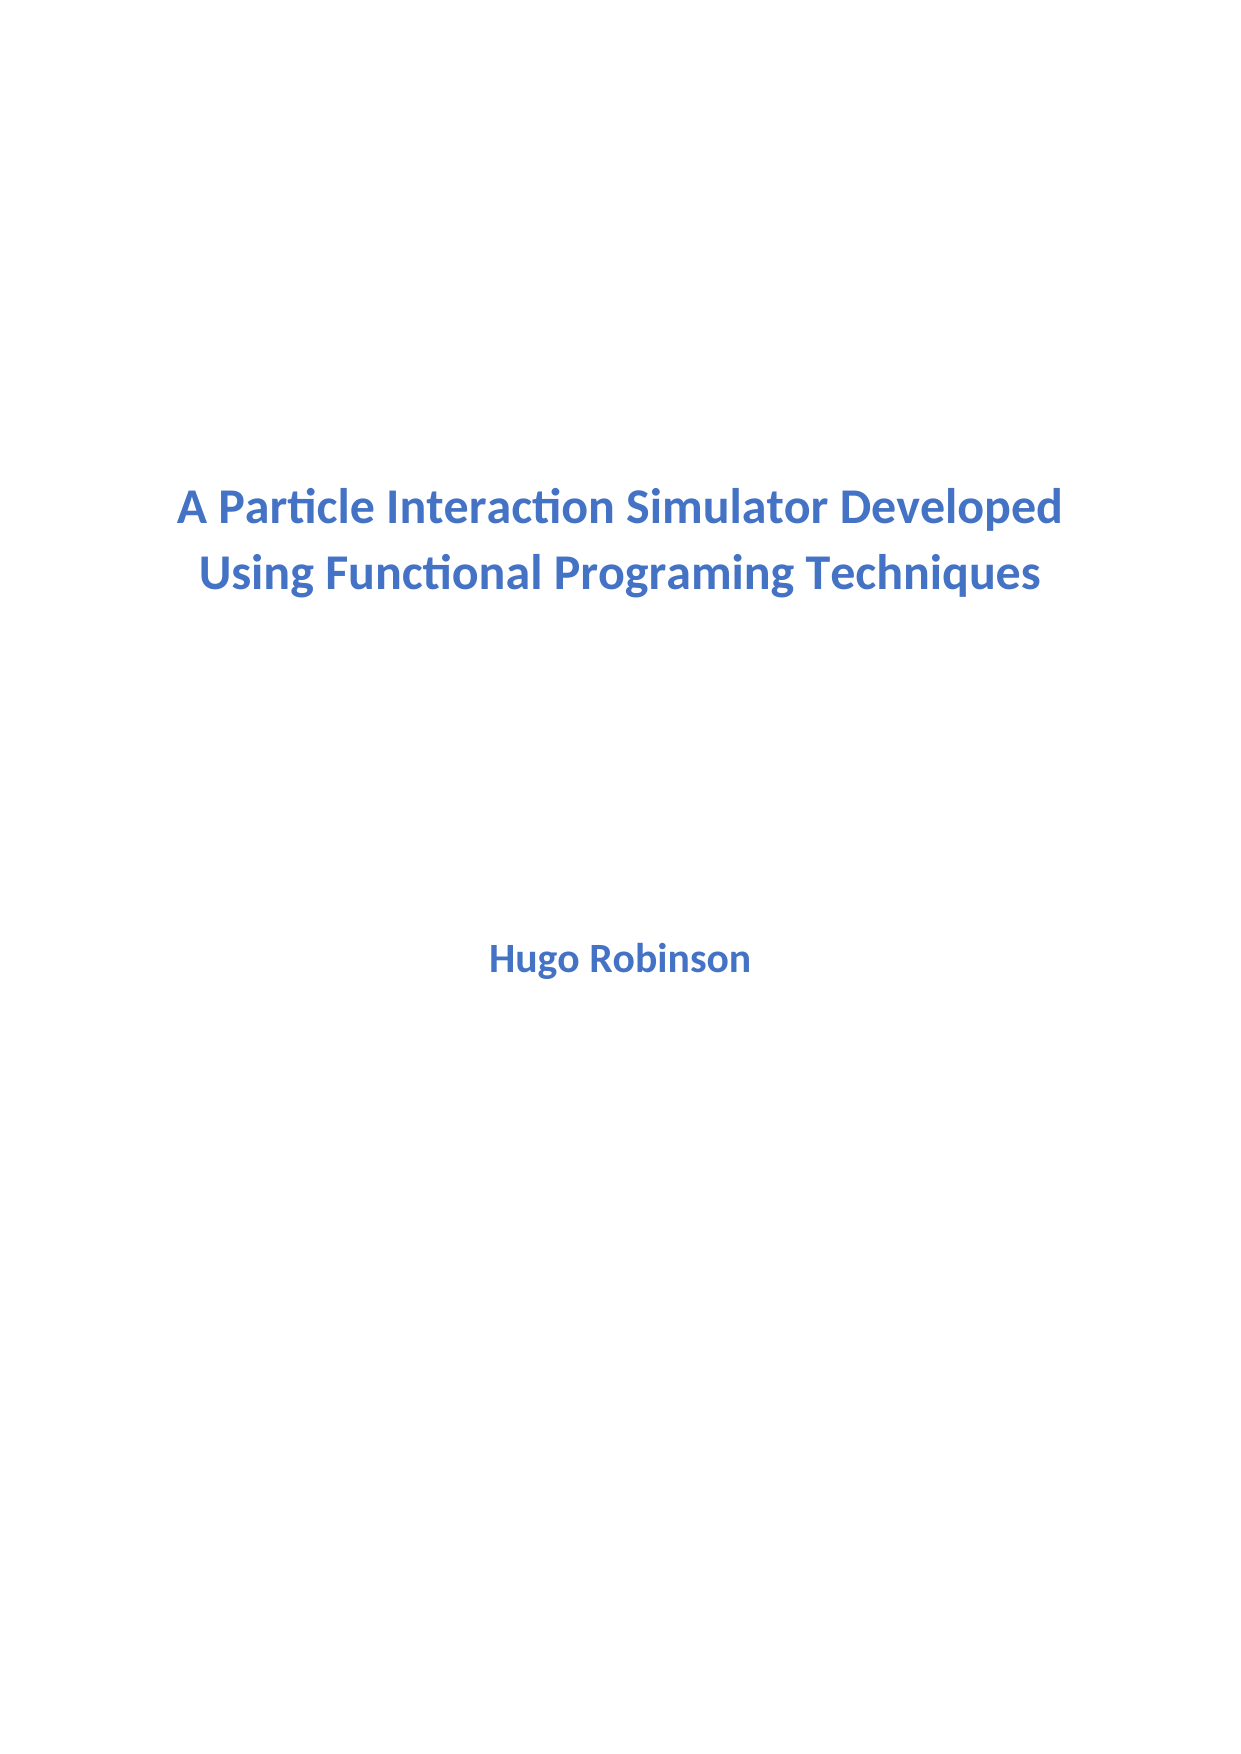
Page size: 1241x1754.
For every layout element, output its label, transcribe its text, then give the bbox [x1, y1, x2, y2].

title A Particle Interaction Simulator Developed Using Functional Programing Techniques [150, 475, 1090, 602]
text Hugo Robinson [150, 932, 1090, 982]
